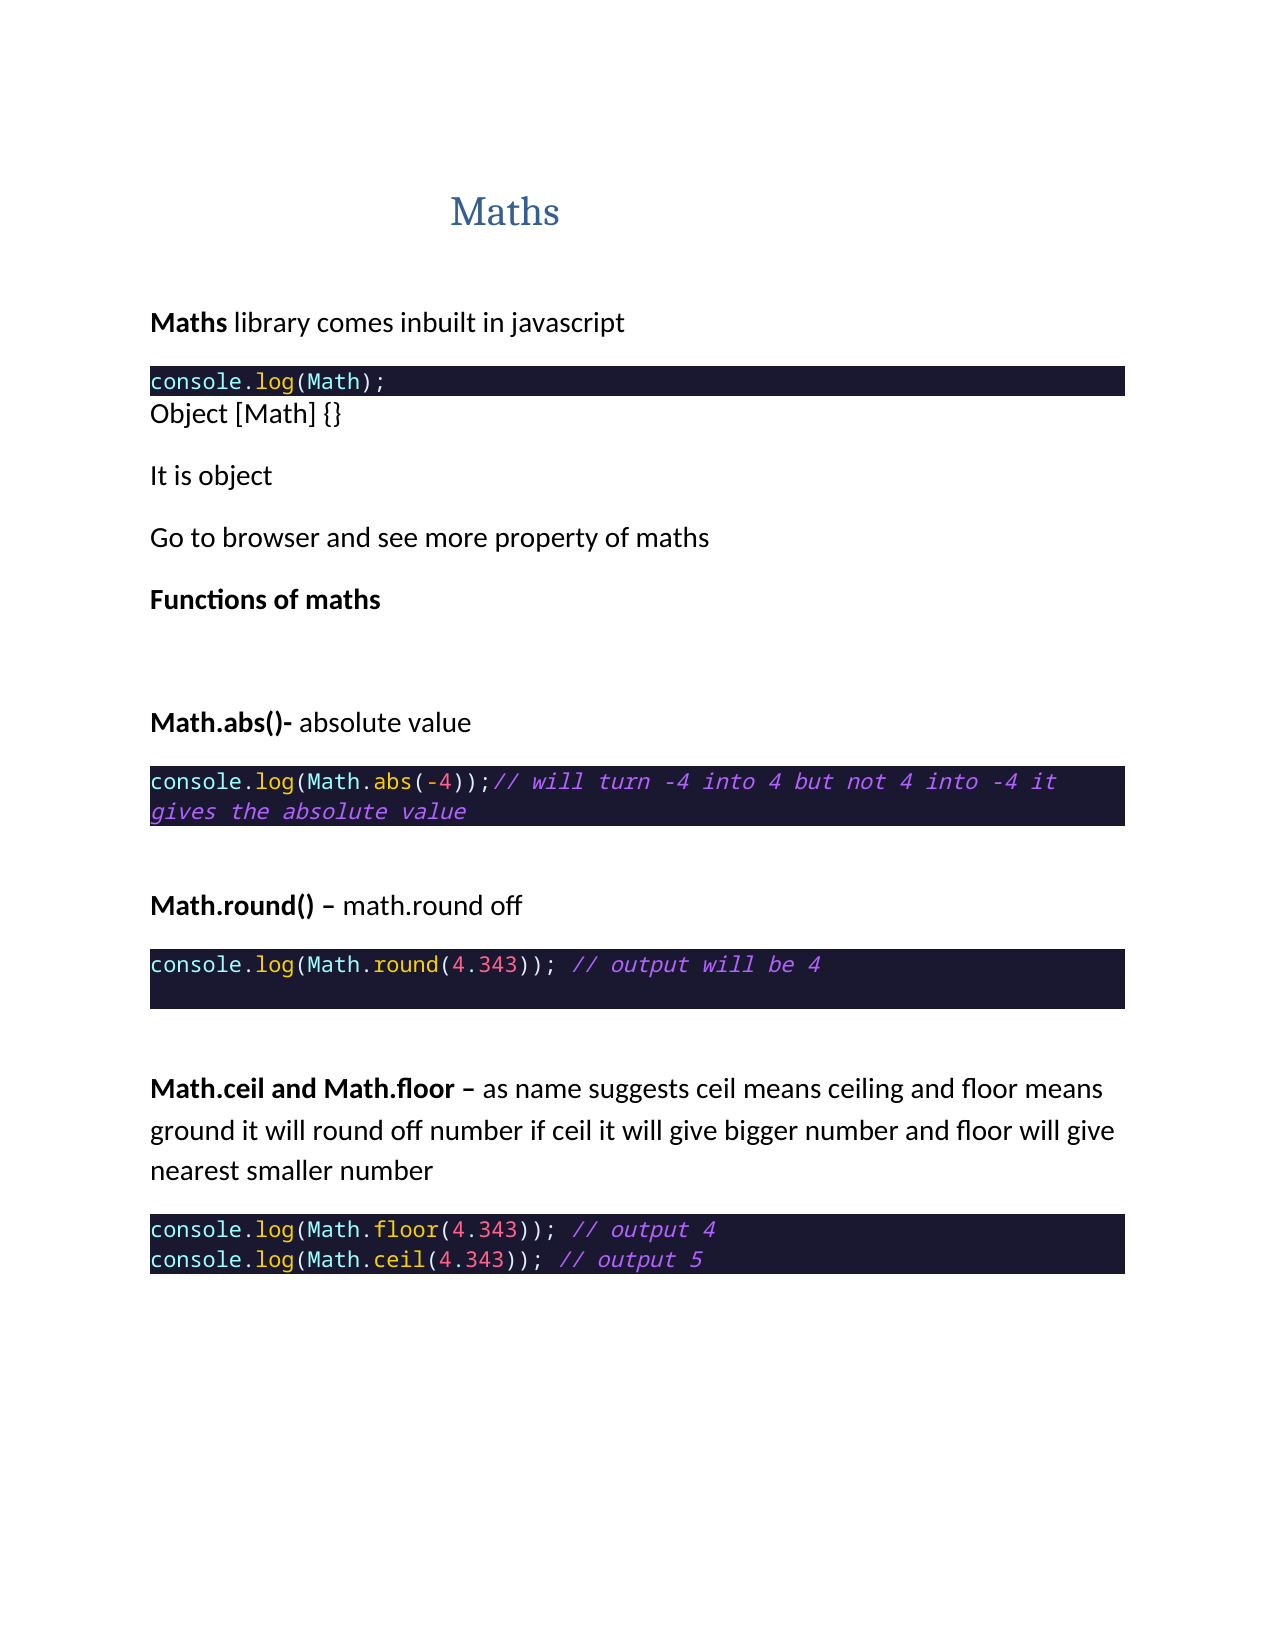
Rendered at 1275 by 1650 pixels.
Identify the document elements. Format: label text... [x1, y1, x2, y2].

text console.log(Math); [150, 366, 1125, 396]
text Object [Math] {} [150, 396, 1125, 431]
text Math.ceil and Math.floor – as name suggests ceil means ceiling and floor means ground it will round off number if ceil it will give bigger number and floor will give nearest smaller number [150, 1071, 1125, 1188]
text Maths library comes inbuilt in javascript [150, 304, 1125, 339]
text It is object [150, 457, 1125, 493]
text console.log(Math.abs(-4));// will turn -4 into 4 but not 4 into -4 it gives the absolute value [150, 766, 1125, 826]
text Math.abs()- absolute value [150, 704, 1125, 740]
text Go to browser and see more property of maths [150, 519, 1125, 555]
text Math.round() – math.round off [150, 887, 1125, 923]
text Functions of maths [150, 581, 1125, 616]
subtitle Maths [150, 187, 1125, 235]
text console.log(Math.floor(4.343)); // output 4 [150, 1214, 1125, 1244]
text console.log(Math.round(4.343)); // output will be 4 [150, 949, 1125, 979]
text console.log(Math.ceil(4.343)); // output 5 [150, 1244, 1125, 1274]
